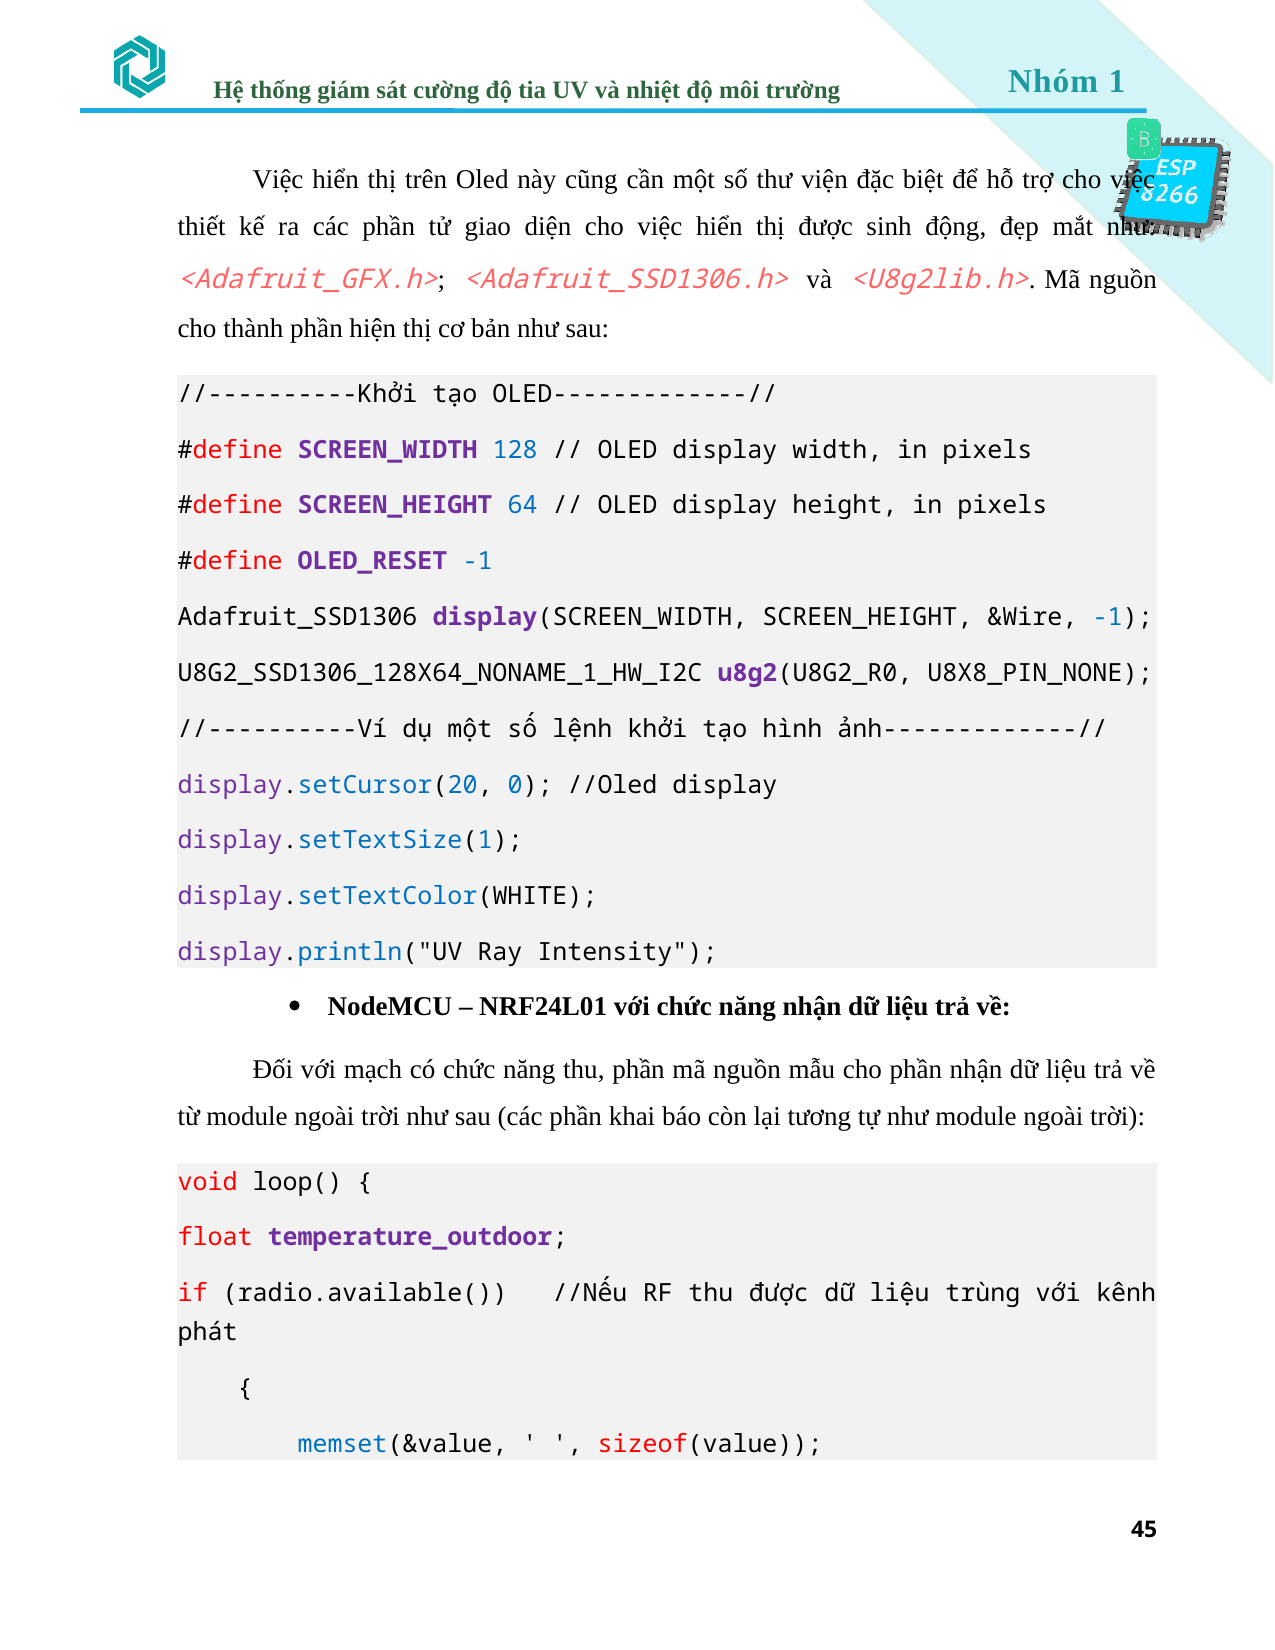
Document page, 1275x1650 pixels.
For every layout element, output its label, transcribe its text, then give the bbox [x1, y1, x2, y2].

text display.setCursor(20, 0); //Oled display [177, 766, 1157, 800]
text #define SCREEN_HEIGHT 64 // OLED display height, in pixels [177, 487, 1157, 521]
text display.println("UV Ray Intensity"); [177, 934, 1157, 968]
text Việc hiển thị trên Oled này cũng cần một số thư viện đặc biệt để hỗ trợ cho việc thiết kế ra các phần tử giao diện cho việc hiển thị được sinh động, đẹp mắt như: <Adafruit_GFX.h>; <Adafruit_SSD1306.h> và <U8g2lib.h>. Mã nguồn cho thành phần hiện thị cơ bản như sau: [177, 163, 1157, 343]
text if (radio.available()) //Nếu RF thu được dữ liệu trùng với kênh phát [177, 1275, 1157, 1348]
text Adafruit_SSD1306 display(SCREEN_WIDTH, SCREEN_HEIGHT, &Wire, -1); [177, 599, 1157, 633]
list NodeMCU – NRF24L01 với chức năng nhận dữ liệu trả về: [290, 989, 1157, 1021]
text U8G2_SSD1306_128X64_NONAME_1_HW_I2C u8g2(U8G2_R0, U8X8_PIN_NONE); [177, 654, 1157, 689]
text display.setTextColor(WHITE); [177, 878, 1157, 912]
text { [177, 1370, 1157, 1404]
picture [1099, 108, 1248, 251]
text #define OLED_RESET -1 [177, 543, 1157, 577]
text //----------Ví dụ một số lệnh khởi tạo hình ảnh-------------// [177, 710, 1157, 744]
text void loop() { [177, 1163, 1157, 1197]
text display.setTextSize(1); [177, 822, 1157, 856]
text //----------Khởi tạo OLED-------------// [177, 375, 1157, 409]
text #define SCREEN_WIDTH 128 // OLED display width, in pixels [177, 431, 1157, 465]
text float temperature_outdoor; [177, 1219, 1157, 1253]
text memset(&value, ' ', sizeof(value)); [177, 1426, 1157, 1460]
text Đối với mạch có chức năng thu, phần mã nguồn mẫu cho phần nhận dữ liệu trả về từ module ngoài trời như sau (các phần khai báo còn lại tương tự như module ngoài trời): [177, 1053, 1157, 1131]
